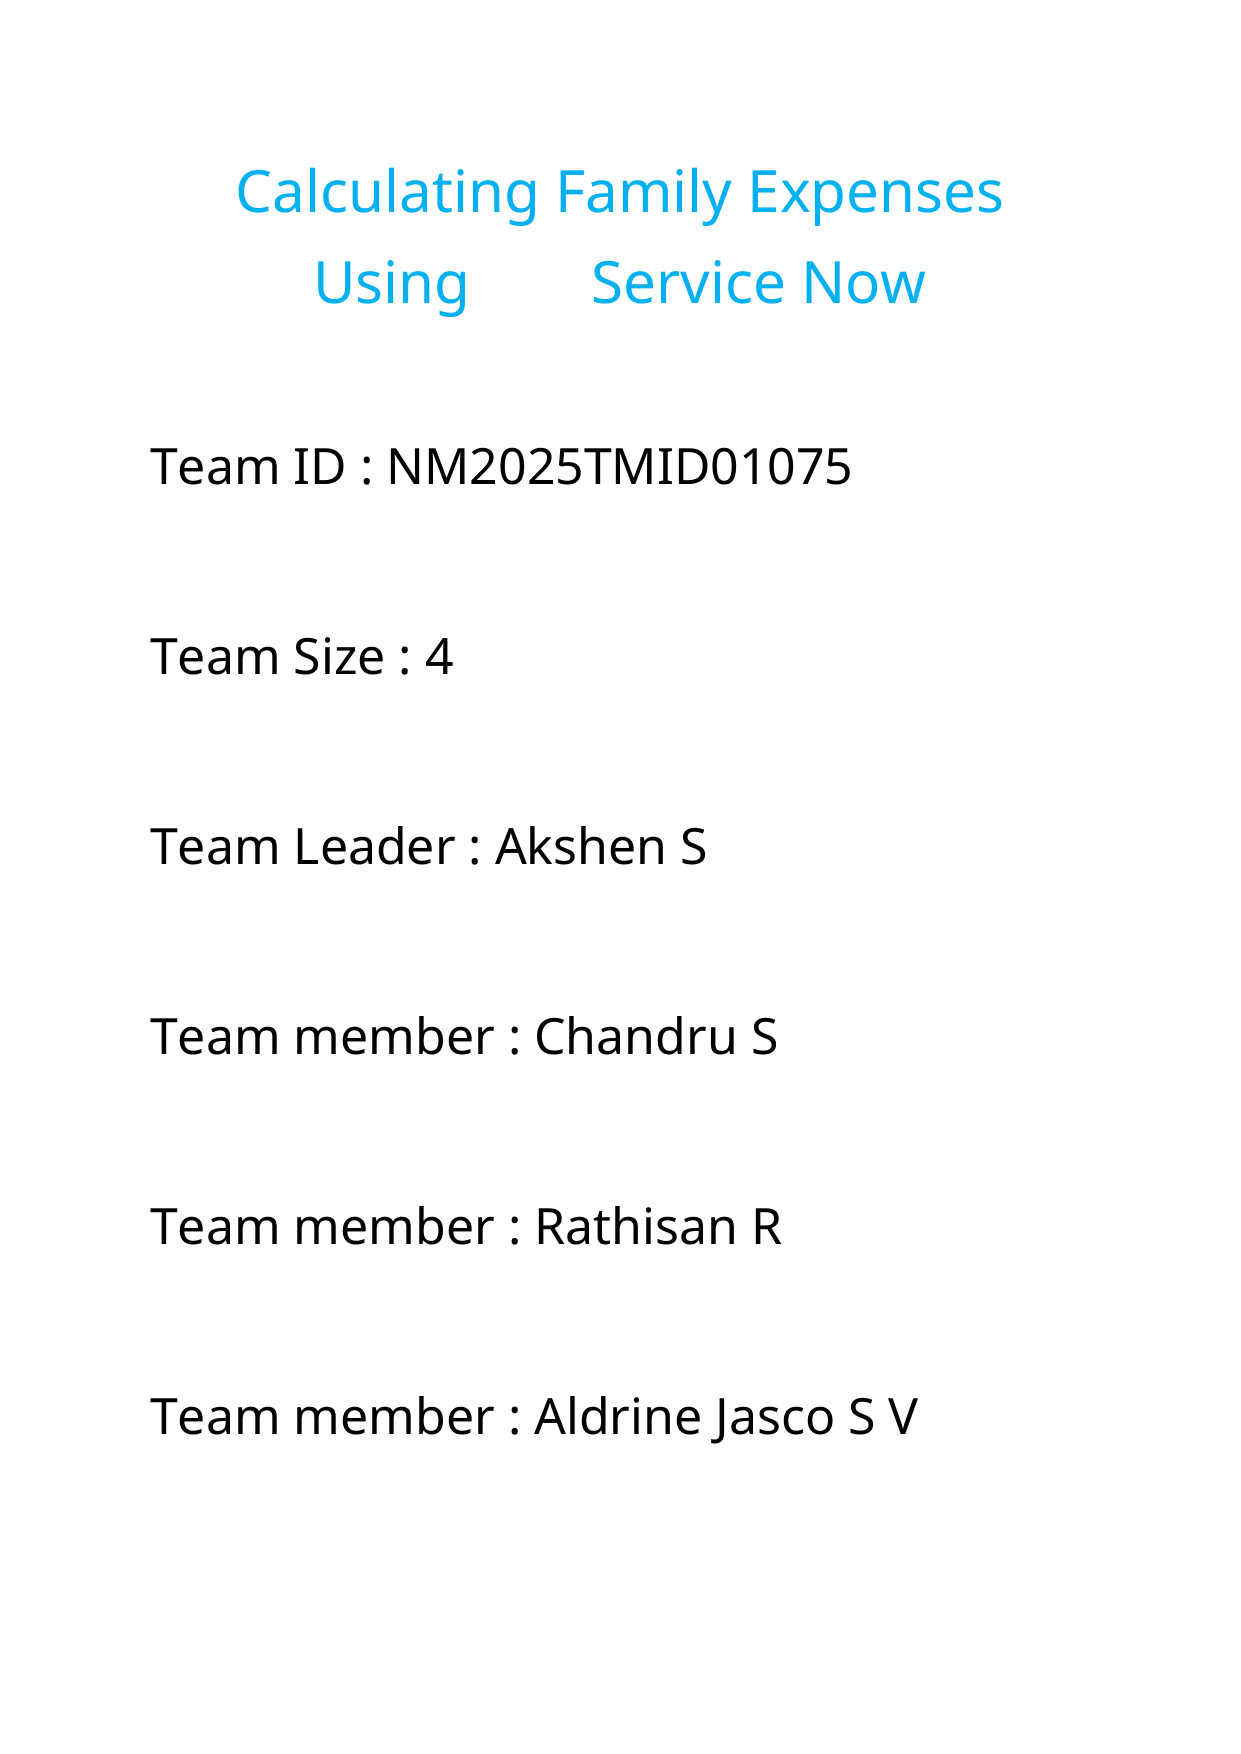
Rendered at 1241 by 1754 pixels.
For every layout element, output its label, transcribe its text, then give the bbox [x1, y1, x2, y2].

text Team member : Aldrine Jasco S V [150, 1381, 1090, 1449]
text Team ID : NM2025TMID01075 [150, 431, 1090, 499]
text Team member : Chandru S [150, 1001, 1090, 1069]
text Team member : Rathisan R [150, 1191, 1090, 1259]
text Team Leader : Akshen S [150, 811, 1090, 879]
text Calculating Family Expenses Using Service Now [150, 150, 1090, 321]
text Team Size : 4 [150, 621, 1090, 689]
